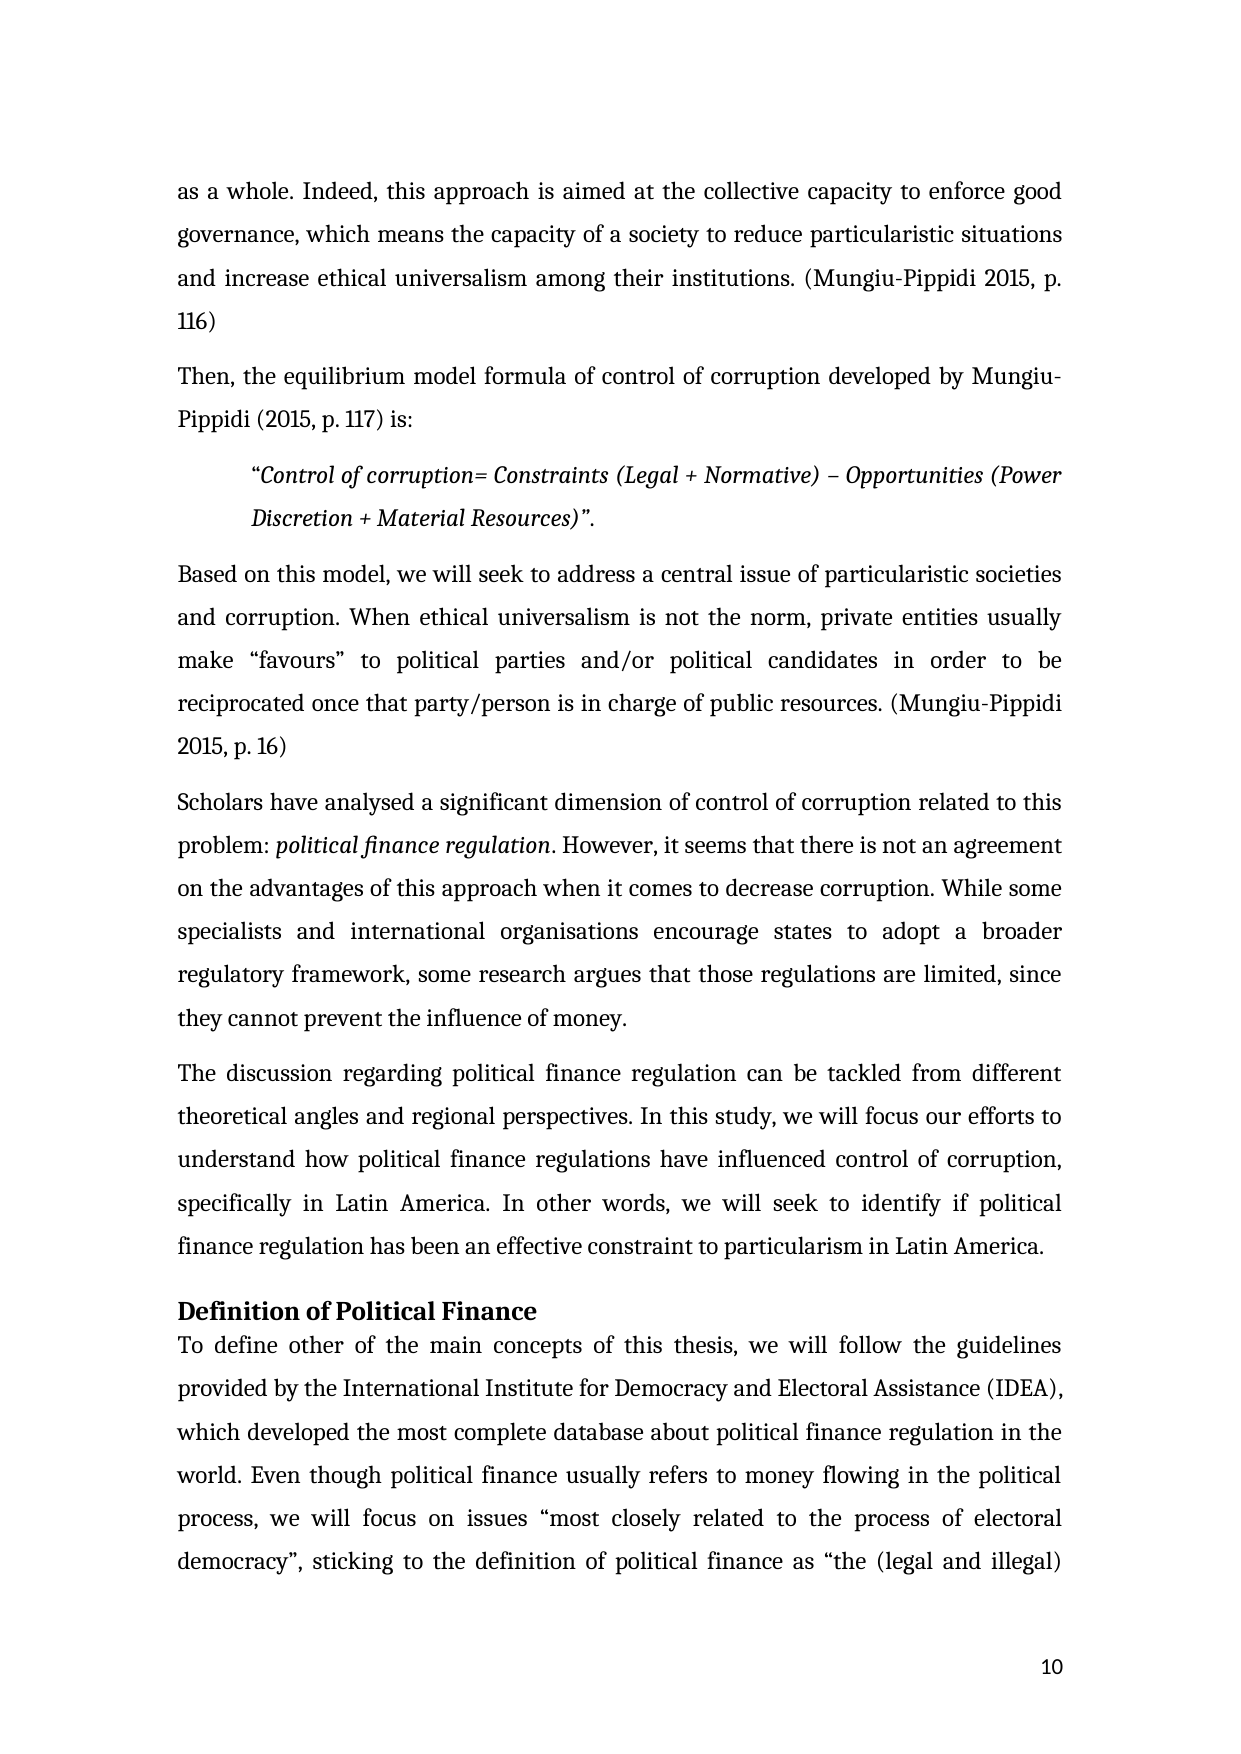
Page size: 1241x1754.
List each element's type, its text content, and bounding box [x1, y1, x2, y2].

text Then, the equilibrium model formula of control of corruption developed by Mungiu-Pippidi (2015, p. 117) is: [177, 362, 1063, 434]
text The discussion regarding political finance regulation can be tackled from different theoretical angles and regional perspectives. In this study, we will focus our efforts to understand how political finance regulations have influenced control of corruption, specifically in Latin America. In other words, we will seek to identify if political finance regulation has been an effective constraint to particularism in Latin America. [177, 1059, 1063, 1260]
subtitle Definition of Political Finance [177, 1296, 1063, 1327]
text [177, 177, 1063, 335]
text Based on this model, we will seek to address a central issue of particularistic societies and corruption. When ethical universalism is not the norm, private entities usually make “favours” to political parties and/or political candidates in order to be reciprocated once that party/person is in charge of public resources. (Mungiu-Pippidi 2015, p. 16) [177, 560, 1063, 761]
text “Control of corruption= Constraints (Legal + Normative) – Opportunities (Power Discretion + Material Resources)”. [251, 461, 1063, 533]
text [177, 1331, 1063, 1576]
text Scholars have analysed a significant dimension of control of corruption related to this problem: political finance regulation. However, it seems that there is not an agreement on the advantages of this approach when it comes to decrease corruption. While some specialists and international organisations encourage states to adopt a broader regulatory framework, some research argues that those regulations are limited, since they cannot prevent the influence of money. [177, 788, 1063, 1032]
